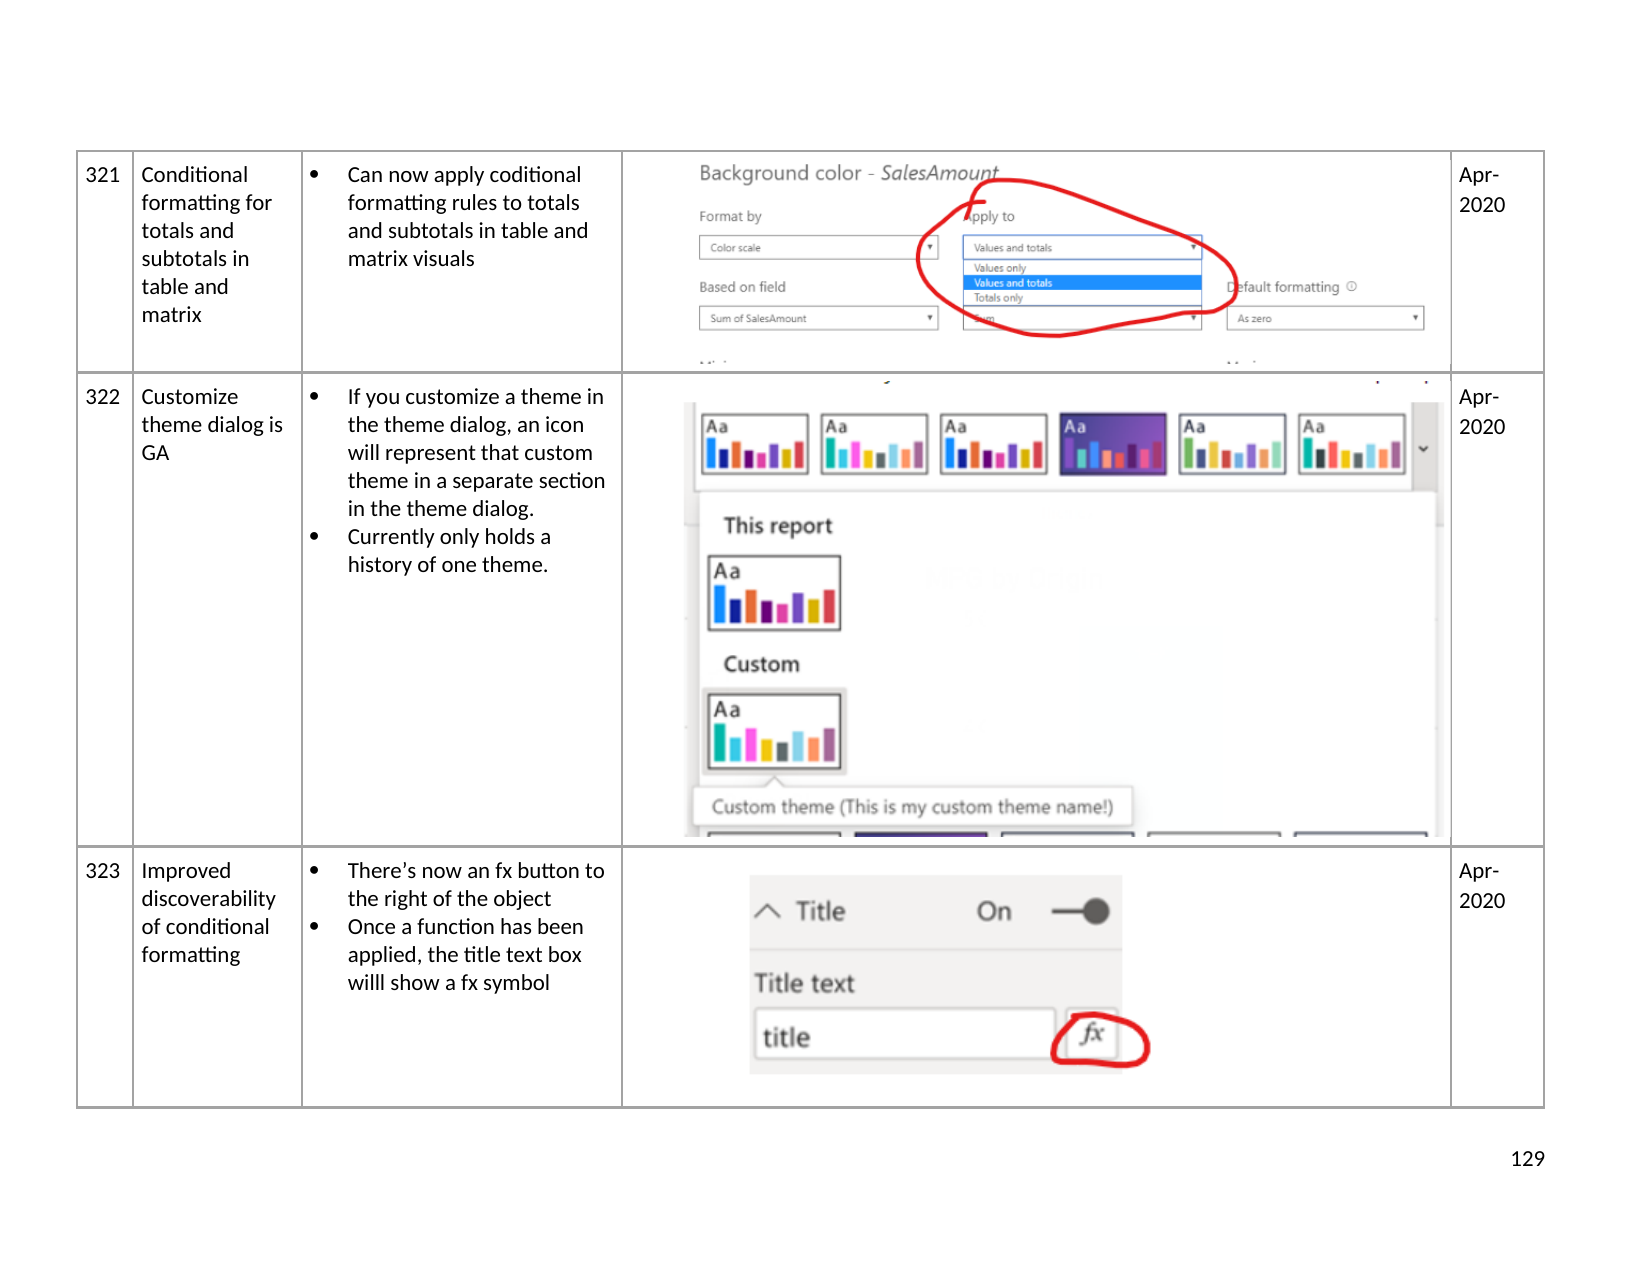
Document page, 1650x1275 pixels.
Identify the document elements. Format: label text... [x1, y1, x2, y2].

table_cell [623, 848, 1450, 1106]
table_cell Can now apply coditional formatting rules to totals and subtotals in table and matrix visuals [303, 152, 621, 371]
table_cell Apr-2020 [1452, 152, 1543, 371]
table_cell Improved discoverability of conditional formatting [134, 848, 301, 1106]
table_cell Customize theme dialog is GA [134, 374, 301, 845]
table_cell Conditional formatting for totals and subtotals in table and matrix [134, 152, 301, 371]
table_cell If you customize a theme in the theme dialog, an icon will represent that custom theme in a separate section in the theme dialog. Currently only holds a history of one theme. [303, 374, 621, 845]
table_cell There’s now an fx button to the right of the object Once a function has been applied, the title text box willl show a fx symbol [303, 848, 621, 1106]
table_cell [623, 152, 1450, 371]
table_cell 323 [78, 848, 132, 1106]
table_cell 322 [78, 374, 132, 845]
table_cell [623, 374, 1450, 845]
picture [667, 160, 1451, 364]
table_cell 321 [78, 152, 132, 371]
table_cell Apr-2020 [1452, 848, 1543, 1106]
picture [667, 381, 1451, 837]
table_cell Apr-2020 [1452, 374, 1543, 845]
picture [667, 855, 1301, 1098]
